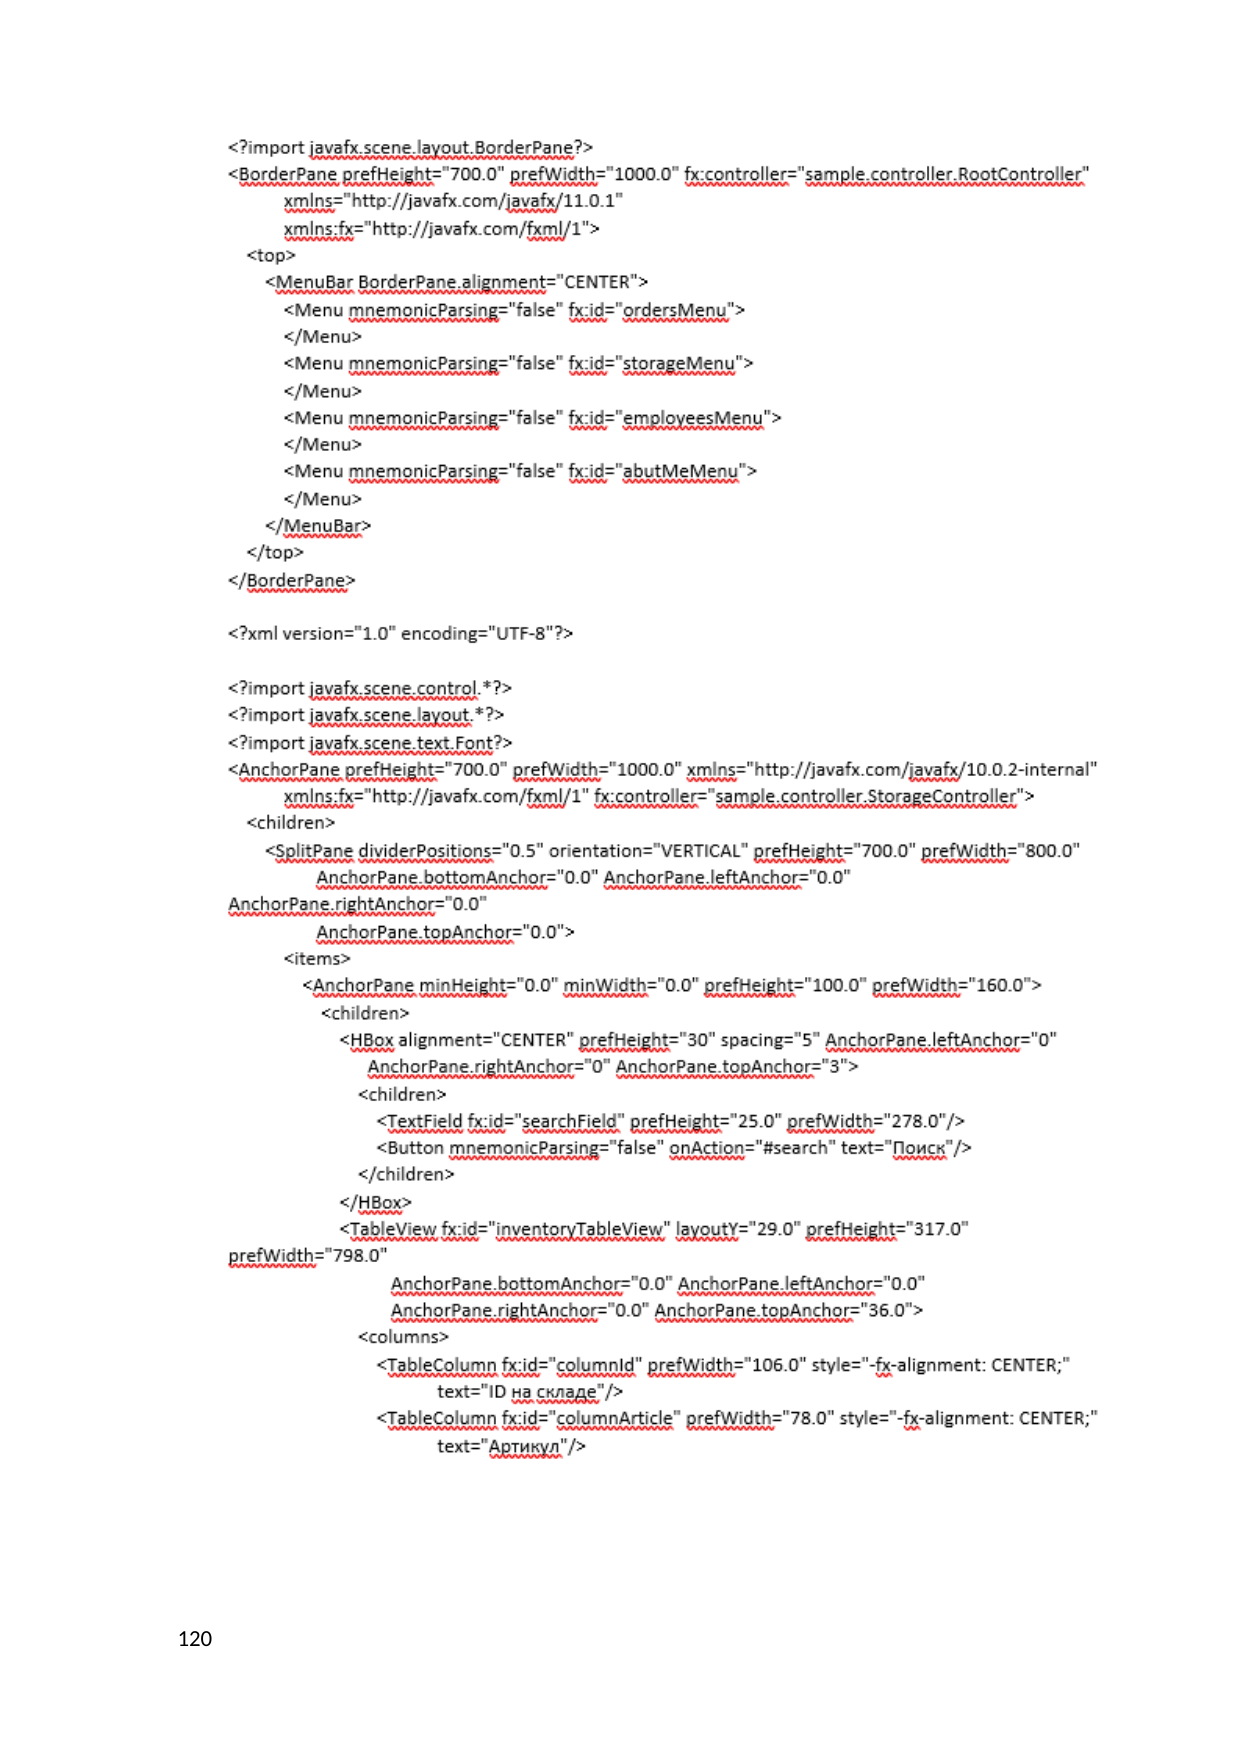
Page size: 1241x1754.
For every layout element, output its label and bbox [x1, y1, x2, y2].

picture [177, 118, 1123, 1473]
